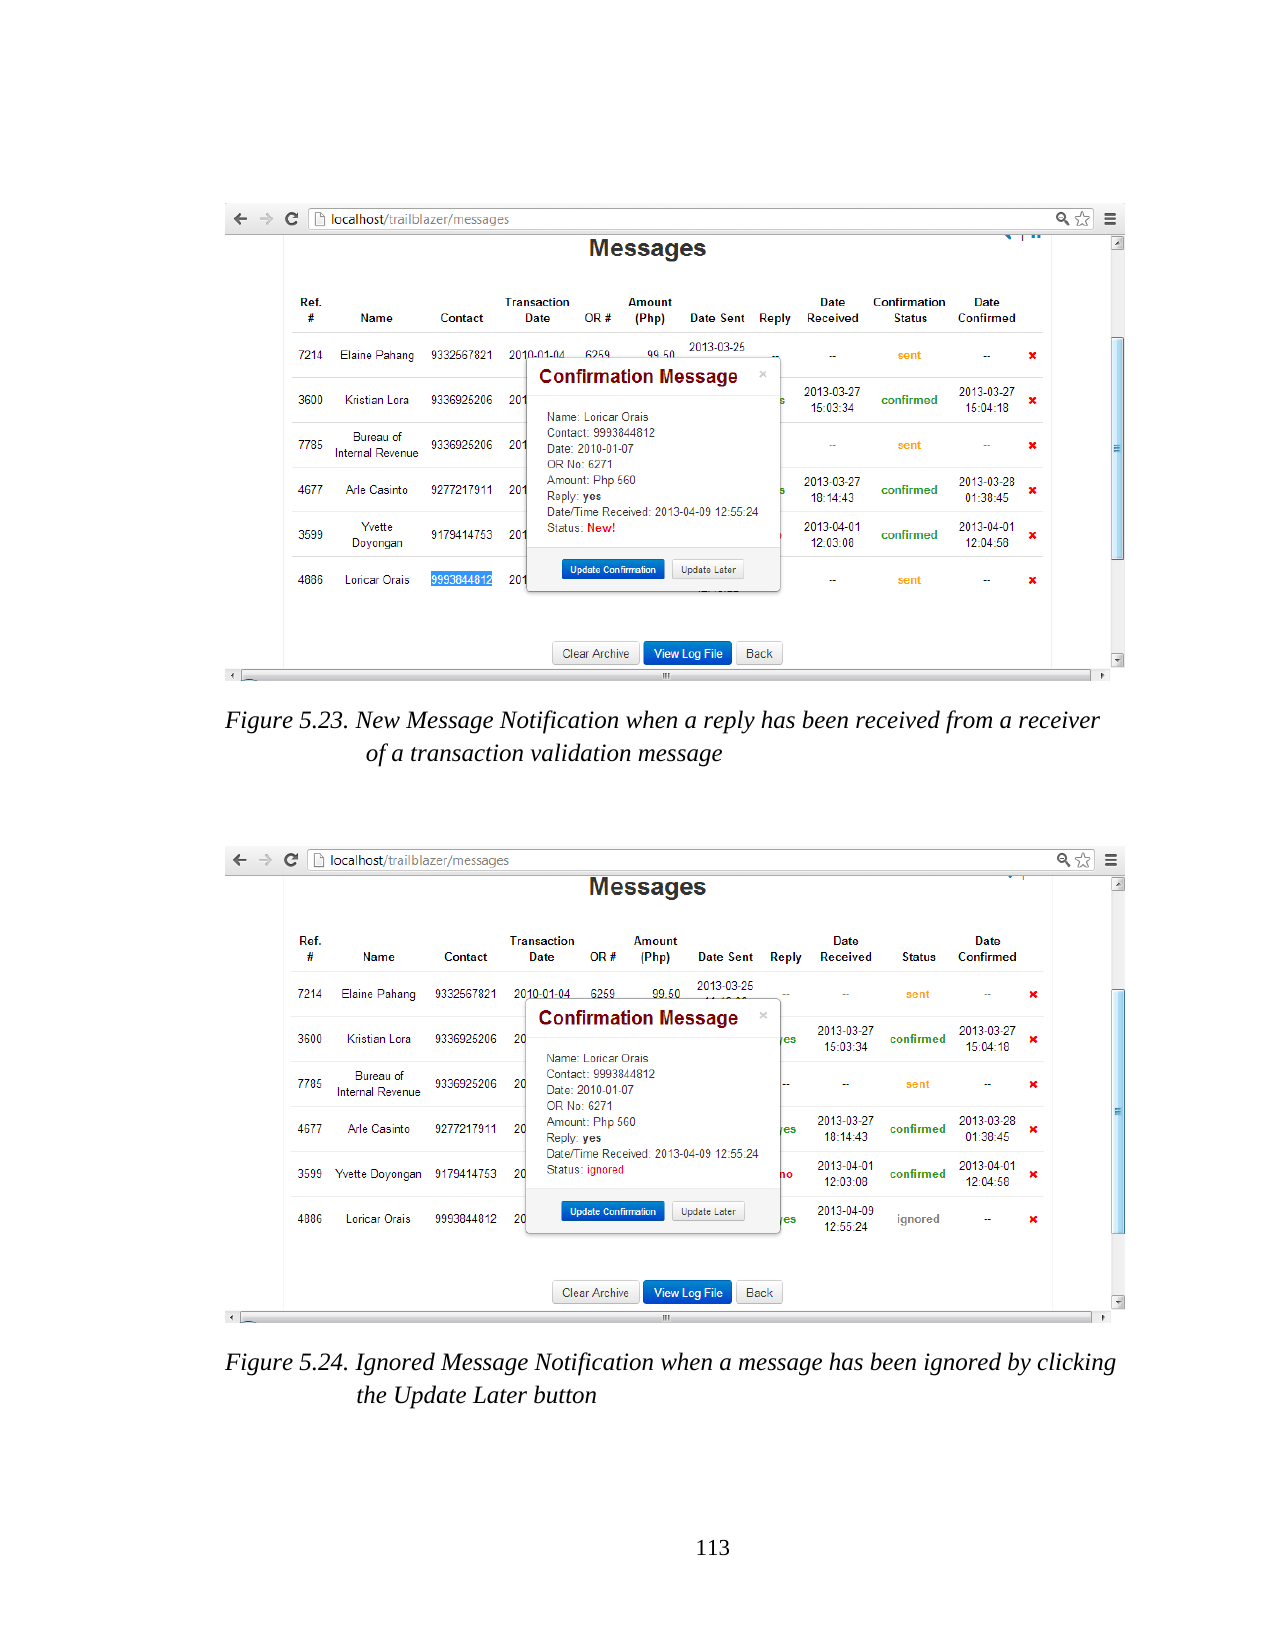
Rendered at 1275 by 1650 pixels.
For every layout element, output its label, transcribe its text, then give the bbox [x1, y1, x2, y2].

picture [225, 203, 1125, 681]
picture [225, 846, 1125, 1323]
text Figure 5.23. New Message Notification when a reply has been received from a receiver of a transaction validation message [225, 705, 1125, 767]
text Figure 5.24. Ignored Message Notification when a message has been ignored by clicking the Update Later button [225, 1347, 1125, 1409]
